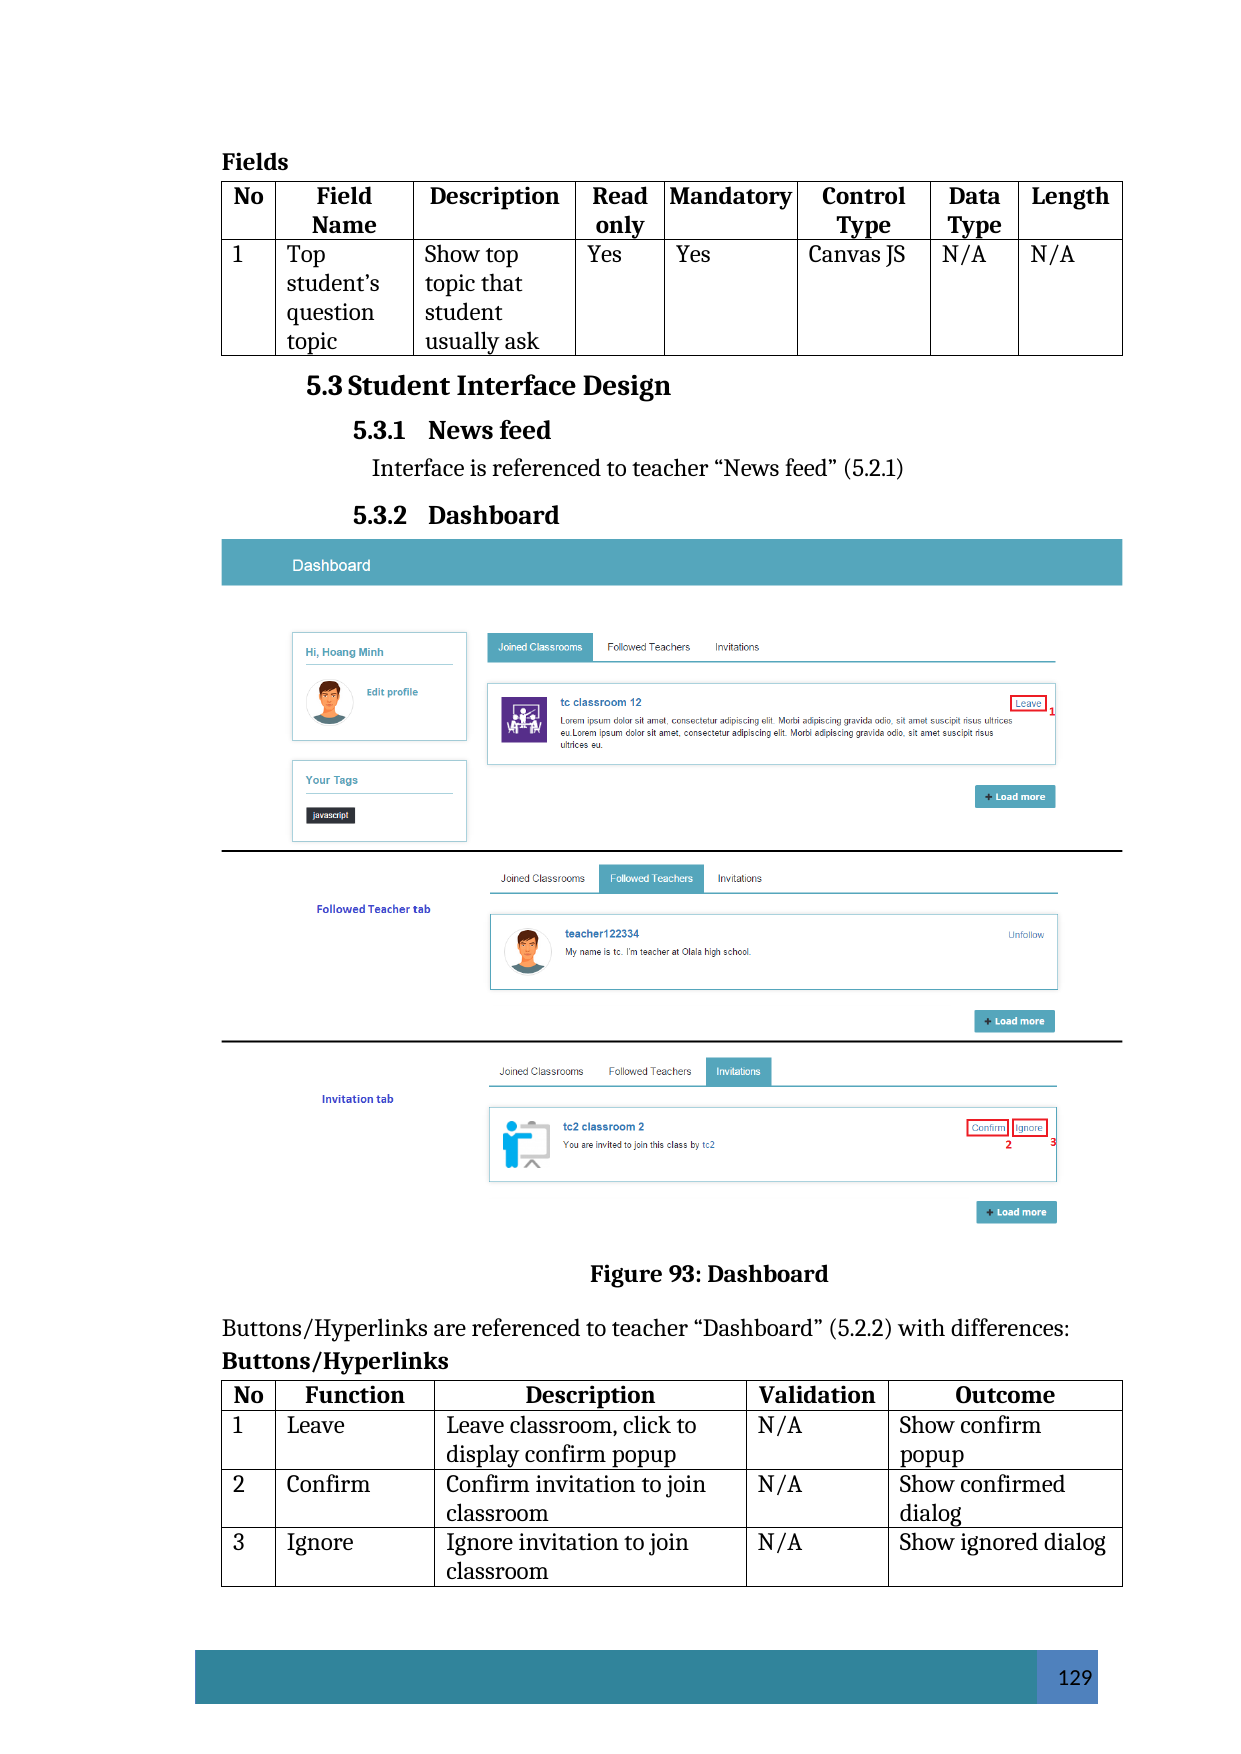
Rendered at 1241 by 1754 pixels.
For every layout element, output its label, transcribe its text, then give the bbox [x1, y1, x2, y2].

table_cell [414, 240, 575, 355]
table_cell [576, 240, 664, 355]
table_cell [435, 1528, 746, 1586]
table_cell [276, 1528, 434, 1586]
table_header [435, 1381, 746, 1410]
text Buttons/Hyperlinks [222, 1347, 1122, 1376]
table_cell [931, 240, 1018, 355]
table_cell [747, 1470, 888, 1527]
text Fields [222, 148, 1122, 176]
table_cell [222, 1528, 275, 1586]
subtitle News feed [353, 415, 1122, 446]
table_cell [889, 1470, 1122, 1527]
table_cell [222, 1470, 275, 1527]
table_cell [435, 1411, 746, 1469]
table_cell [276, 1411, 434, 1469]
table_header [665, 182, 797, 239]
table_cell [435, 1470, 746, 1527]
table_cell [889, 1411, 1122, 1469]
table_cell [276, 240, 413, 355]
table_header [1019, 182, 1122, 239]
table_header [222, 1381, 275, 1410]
text Interface is referenced to teacher “News feed” (5.2.1) [222, 454, 1122, 483]
subtitle Dashboard [353, 500, 1122, 531]
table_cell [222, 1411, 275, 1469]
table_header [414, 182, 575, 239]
picture [221, 539, 1123, 1236]
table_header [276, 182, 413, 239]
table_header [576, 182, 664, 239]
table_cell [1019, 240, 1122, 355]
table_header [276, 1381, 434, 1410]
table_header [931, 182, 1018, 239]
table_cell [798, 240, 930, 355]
subtitle Student Interface Design [306, 369, 1122, 402]
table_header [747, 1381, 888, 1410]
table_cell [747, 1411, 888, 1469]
text Buttons/Hyperlinks are referenced to teacher “Dashboard” (5.2.2) with differences: [222, 1314, 1122, 1343]
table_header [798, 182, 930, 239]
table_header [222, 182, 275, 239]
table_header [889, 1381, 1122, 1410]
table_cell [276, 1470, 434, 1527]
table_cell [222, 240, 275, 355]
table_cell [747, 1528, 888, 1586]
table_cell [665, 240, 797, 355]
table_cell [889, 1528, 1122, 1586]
